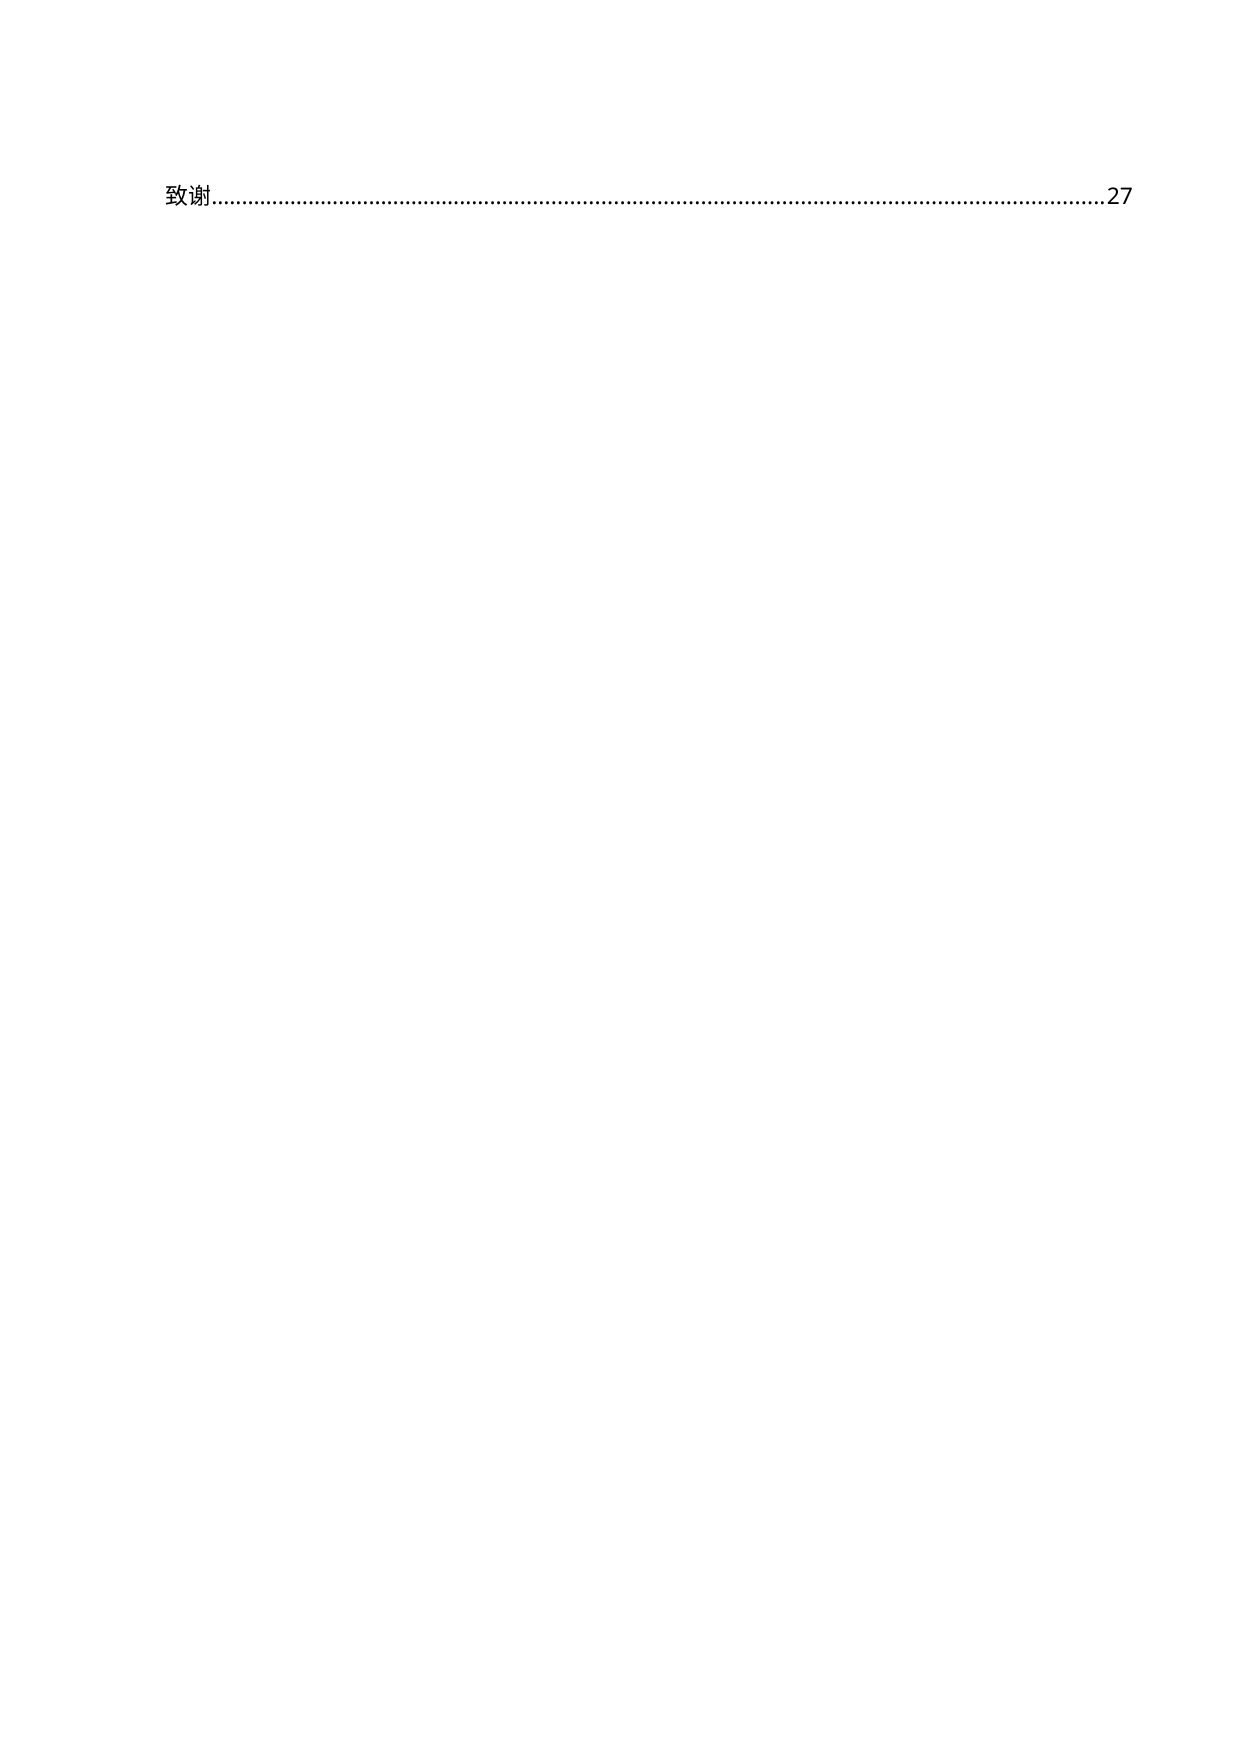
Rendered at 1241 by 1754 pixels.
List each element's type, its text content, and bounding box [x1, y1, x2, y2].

text 致谢 27 [165, 162, 1134, 227]
